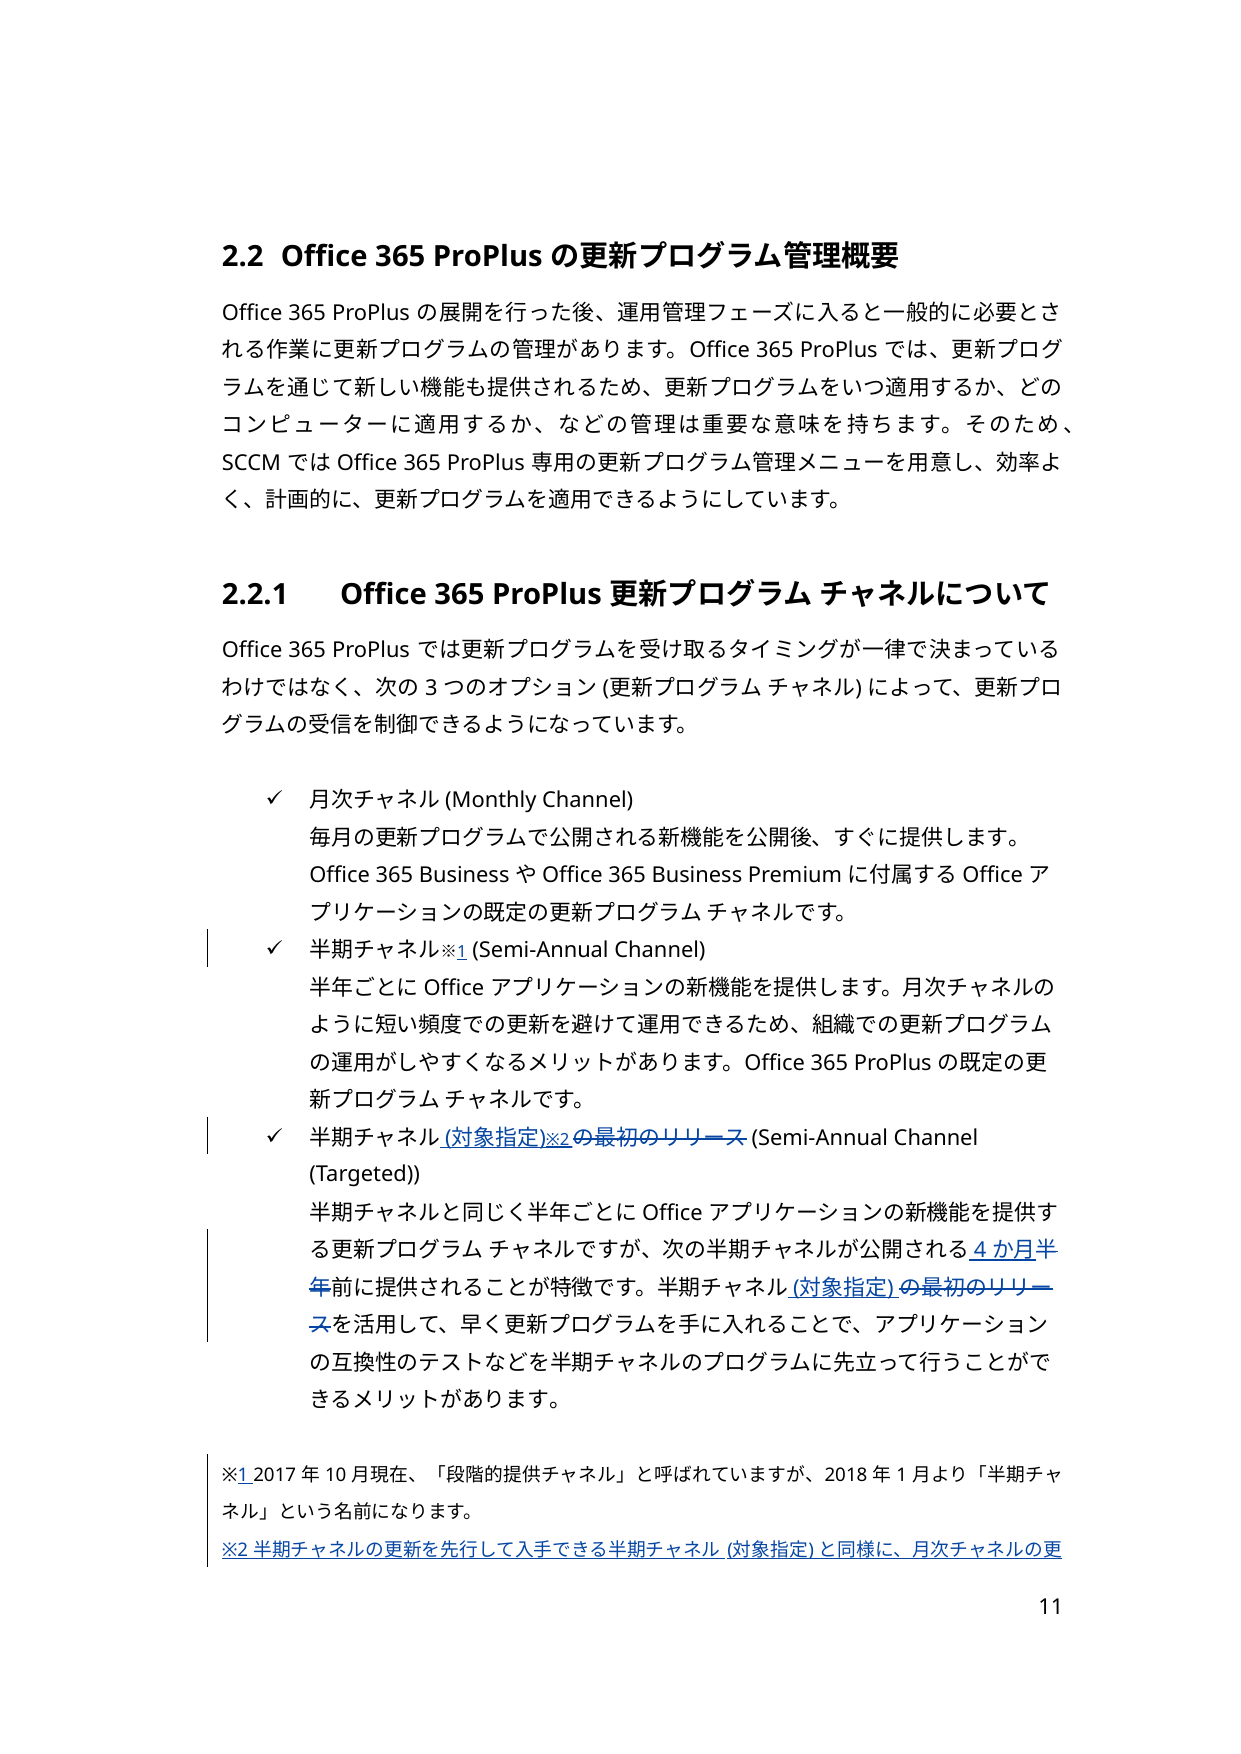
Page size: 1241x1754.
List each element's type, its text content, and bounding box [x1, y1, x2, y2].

list 半期チャネル※ (Semi-Annual Channel) 半年ごとに Office アプリケーションの新機能を提供します。月次チャネルのように短い頻度での更新を避けて運用できるため、組織での更新プログラムの運用がしやすくなるメリットがあります。Office 365 ProPlus の既定の更新プログラム チャネルです。 [265, 929, 1063, 1117]
list 月次チャネル (Monthly Channel) 毎月の更新プログラムで公開される新機能を公開後、すぐに提供します。Office 365 Business や Office 365 Business Premium に付属する Office アプリケーションの既定の更新プログラム チャネルです。 [265, 779, 1063, 929]
list 半期チャネル (Semi-Annual Channel (Targeted)) 半期チャネルと同じく半年ごとに Office アプリケーションの新機能を提供する更新プログラム チャネルですが、次の半期チャネルが公開される前に提供されることが特徴です。半期チャネルを活用して、早く更新プログラムを手に入れることで、アプリケーションの互換性のテストなどを半期チャネルのプログラムに先立って行うことができるメリットがあります。 [265, 1117, 1063, 1417]
subtitle Office 365 ProPlus の更新プログラム管理概要 [222, 217, 1063, 292]
text ※2017 年 10 月現在、「段階的提供チャネル」と呼ばれていますが、2018 年 1 月より「半期チャネル」という名前になります。 [222, 1454, 1063, 1529]
text Office 365 ProPlus の展開を行った後、運用管理フェーズに入ると一般的に必要とされる作業に更新プログラムの管理があります。Office 365 ProPlus では、更新プログラムを通じて新しい機能も提供されるため、更新プログラムをいつ適用するか、どのコンピューターに適用するか、などの管理は重要な意味を持ちます。そのため、SCCM では Office 365 ProPlus 専用の更新プログラム管理メニューを用意し、効率よく、計画的に、更新プログラムを適用できるようにしています。 [222, 292, 1063, 517]
subtitle Office 365 ProPlus 更新プログラム チャネルについて [222, 554, 1063, 629]
text Office 365 ProPlus では更新プログラムを受け取るタイミングが一律で決まっているわけではなく、次の 3 つのオプション (更新プログラム チャネル) によって、更新プログラムの受信を制御できるようになっています。 [222, 629, 1063, 742]
